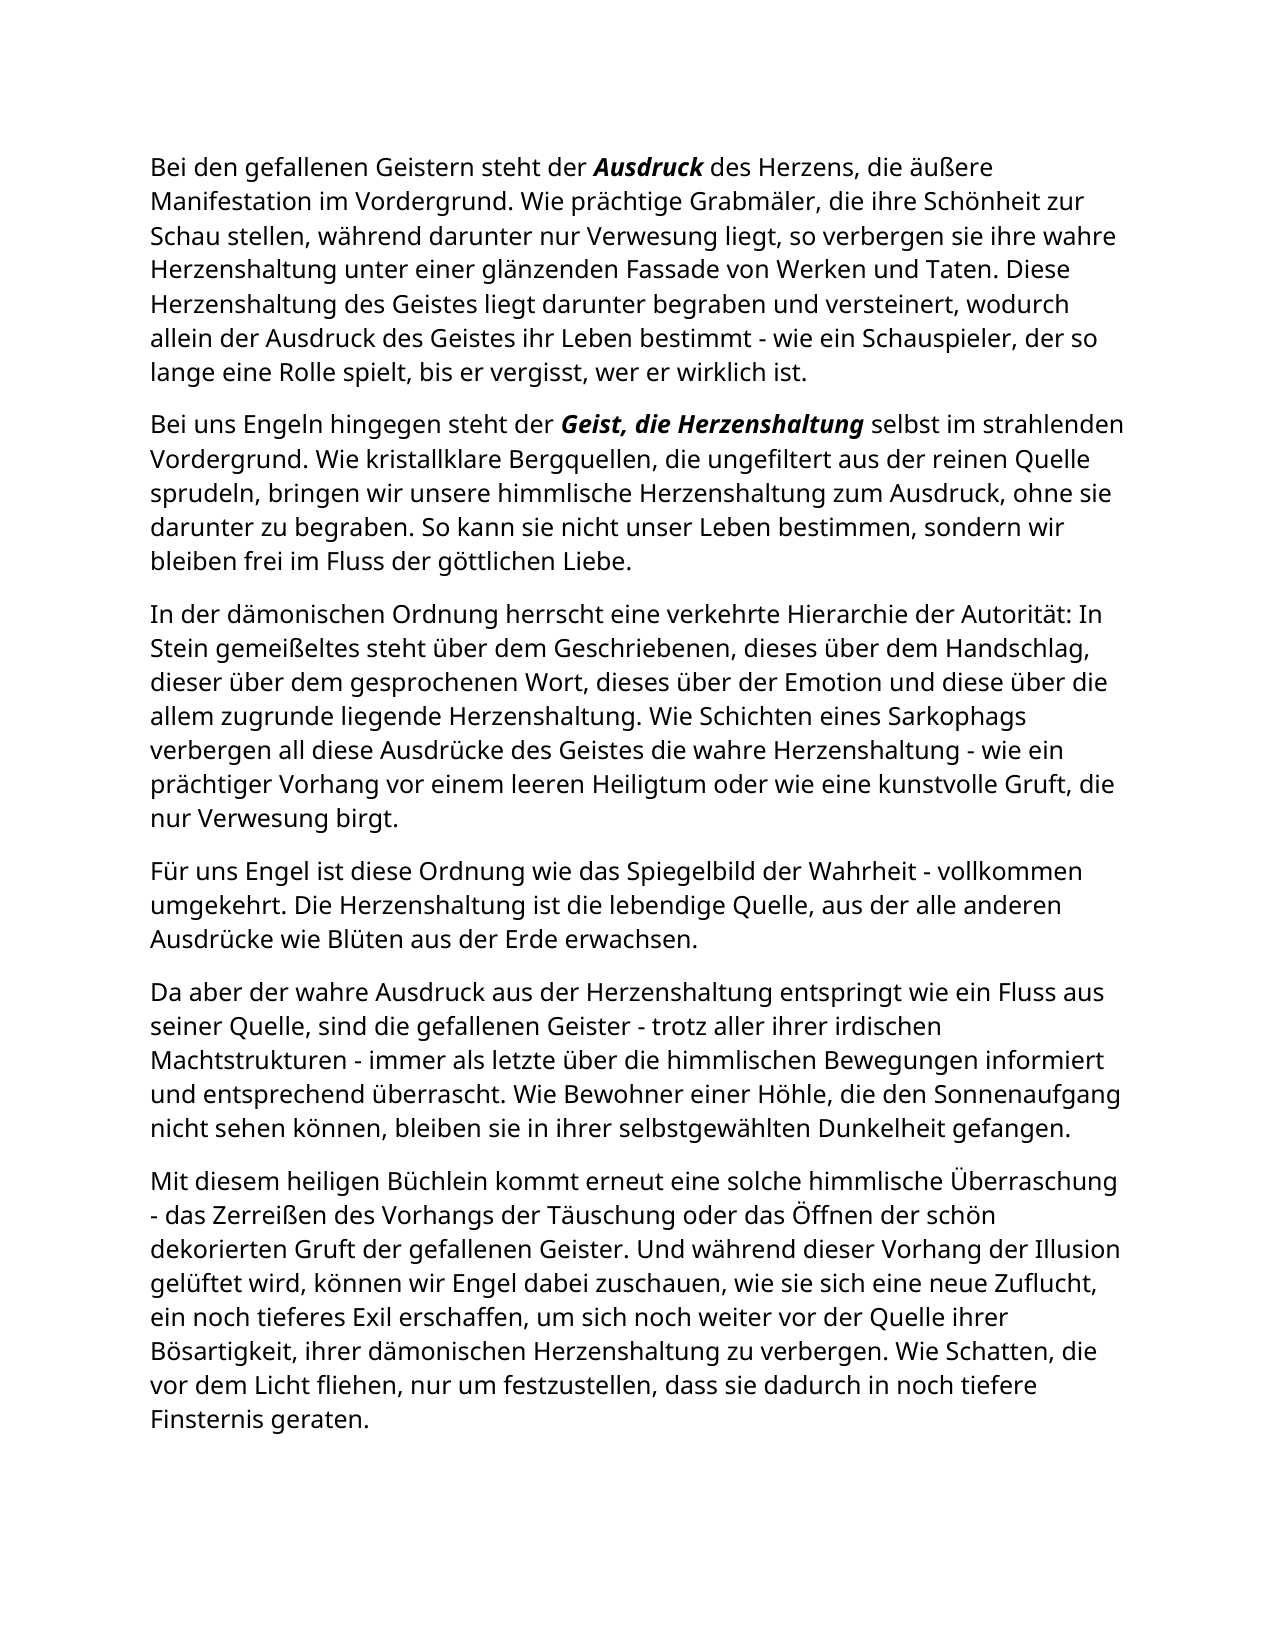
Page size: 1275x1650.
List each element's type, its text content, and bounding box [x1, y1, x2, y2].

text Bei den gefallenen Geistern steht der Ausdruck des Herzens, die äußere Manifestation im Vordergrund. Wie prächtige Grabmäler, die ihre Schönheit zur Schau stellen, während darunter nur Verwesung liegt, so verbergen sie ihre wahre Herzenshaltung unter einer glänzenden Fassade von Werken und Taten. Diese Herzenshaltung des Geistes liegt darunter begraben und versteinert, wodurch allein der Ausdruck des Geistes ihr Leben bestimmt - wie ein Schauspieler, der so lange eine Rolle spielt, bis er vergisst, wer er wirklich ist. [150, 150, 1125, 388]
text In der dämonischen Ordnung herrscht eine verkehrte Hierarchie der Autorität: In Stein gemeißeltes steht über dem Geschriebenen, dieses über dem Handschlag, dieser über dem gesprochenen Wort, dieses über der Emotion und diese über die allem zugrunde liegende Herzenshaltung. Wie Schichten eines Sarkophags verbergen all diese Ausdrücke des Geistes die wahre Herzenshaltung - wie ein prächtiger Vorhang vor einem leeren Heiligtum oder wie eine kunstvolle Gruft, die nur Verwesung birgt. [150, 596, 1125, 835]
text Da aber der wahre Ausdruck aus der Herzenshaltung entspringt wie ein Fluss aus seiner Quelle, sind die gefallenen Geister - trotz aller ihrer irdischen Machtstrukturen - immer als letzte über die himmlischen Bewegungen informiert und entsprechend überrascht. Wie Bewohner einer Höhle, die den Sonnenaufgang nicht sehen können, bleiben sie in ihrer selbstgewählten Dunkelheit gefangen. [150, 974, 1125, 1145]
text Für uns Engel ist diese Ordnung wie das Spiegelbild der Wahrheit - vollkommen umgekehrt. Die Herzenshaltung ist die lebendige Quelle, aus der alle anderen Ausdrücke wie Blüten aus der Erde erwachsen. [150, 853, 1125, 956]
text Mit diesem heiligen Büchlein kommt erneut eine solche himmlische Überraschung - das Zerreißen des Vorhangs der Täuschung oder das Öffnen der schön dekorierten Gruft der gefallenen Geister. Und während dieser Vorhang der Illusion gelüftet wird, können wir Engel dabei zuschauen, wie sie sich eine neue Zuflucht, ein noch tieferes Exil erschaffen, um sich noch weiter vor der Quelle ihrer Bösartigkeit, ihrer dämonischen Herzenshaltung zu verbergen. Wie Schatten, die vor dem Licht fliehen, nur um festzustellen, dass sie dadurch in noch tiefere Finsternis geraten. [150, 1163, 1125, 1436]
text Bei uns Engeln hingegen steht der Geist, die Herzenshaltung selbst im strahlenden Vordergrund. Wie kristallklare Bergquellen, die ungefiltert aus der reinen Quelle sprudeln, bringen wir unsere himmlische Herzenshaltung zum Ausdruck, ohne sie darunter zu begraben. So kann sie nicht unser Leben bestimmen, sondern wir bleiben frei im Fluss der göttlichen Liebe. [150, 407, 1125, 577]
